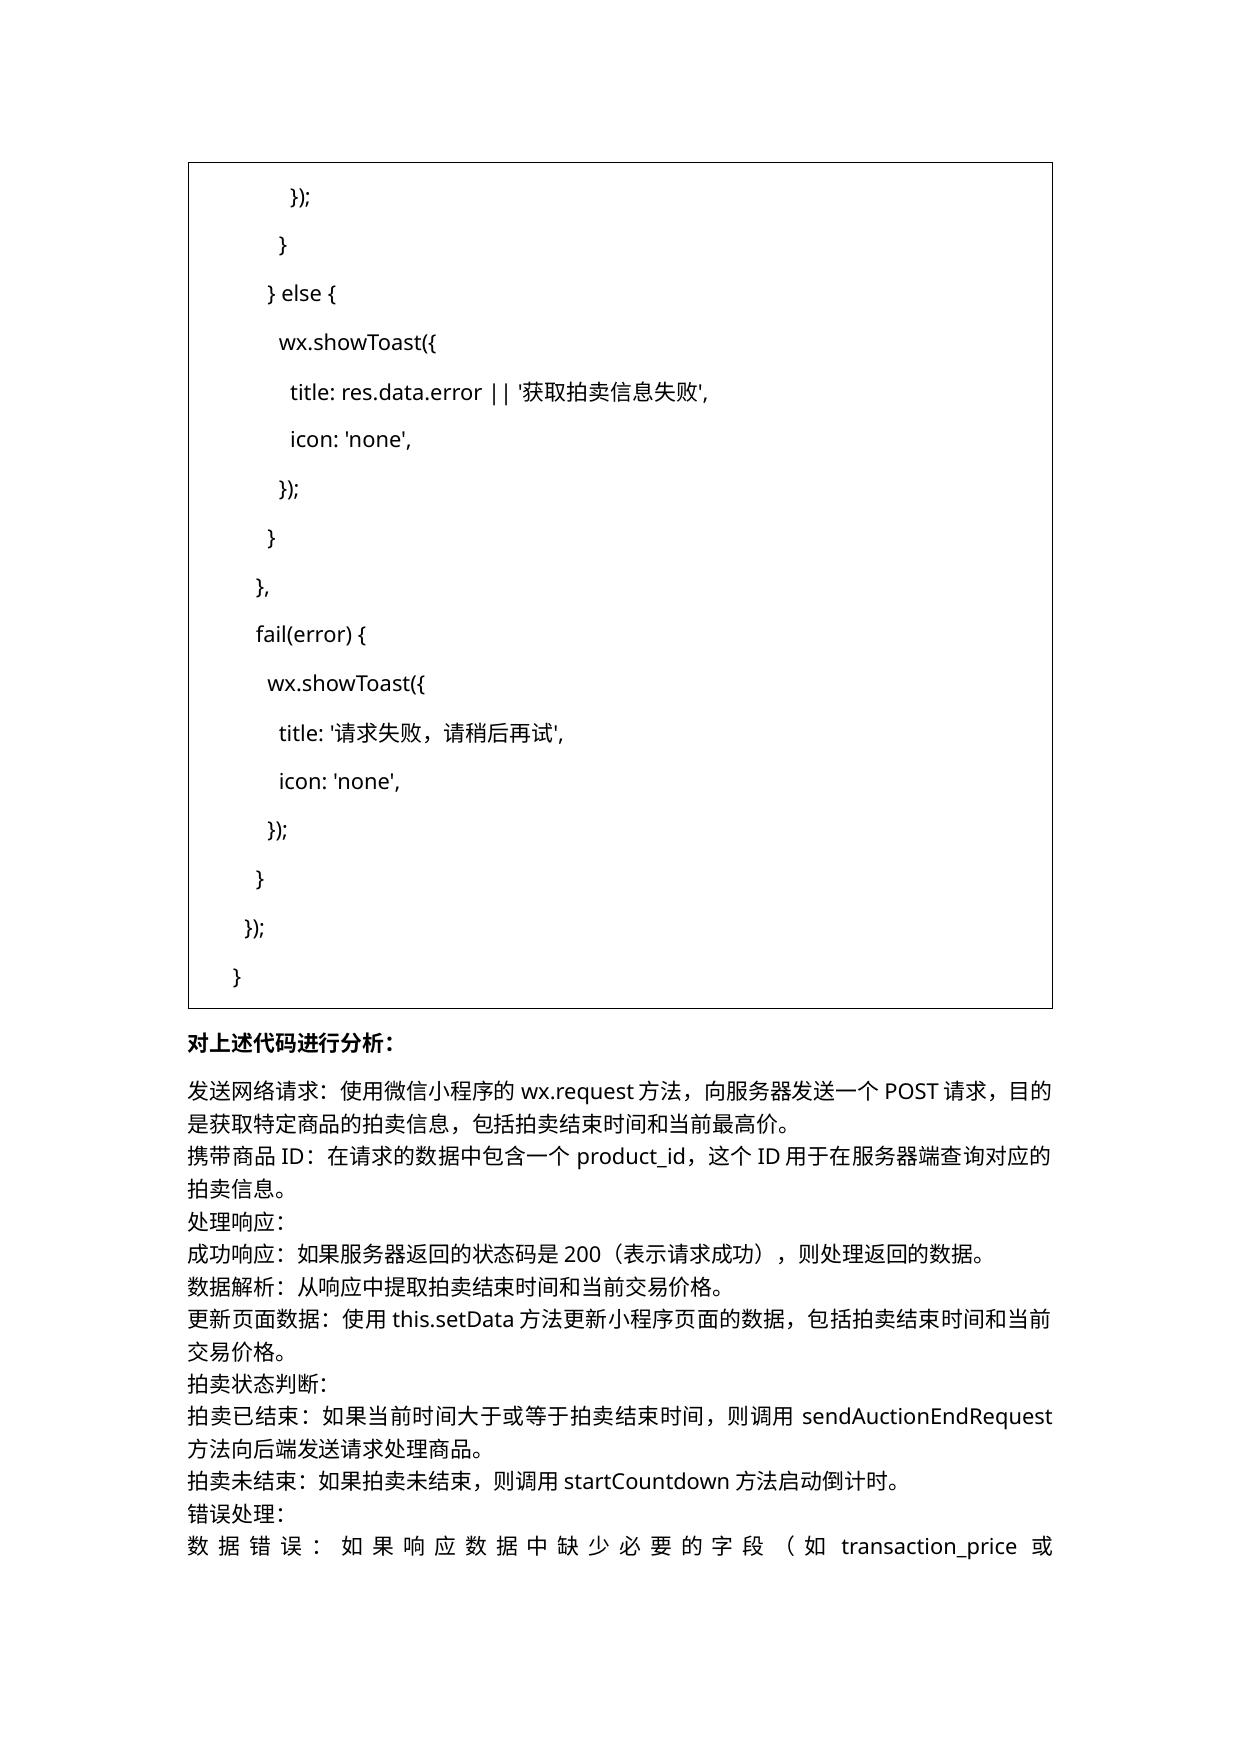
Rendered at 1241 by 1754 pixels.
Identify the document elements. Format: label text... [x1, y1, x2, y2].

text 拍卖未结束：如果拍卖未结束，则调用startCountdown方法启动倒计时。 [187, 1464, 1053, 1497]
text 处理响应： [187, 1204, 1053, 1237]
text 数据解析：从响应中提取拍卖结束时间和当前交易价格。 [187, 1269, 1053, 1302]
text 发送网络请求：使用微信小程序的wx.request方法，向服务器发送一个POST请求，目的是获取特定商品的拍卖信息，包括拍卖结束时间和当前最高价。 [187, 1074, 1053, 1139]
text 携带商品ID：在请求的数据中包含一个product_id，这个ID用于在服务器端查询对应的拍卖信息。 [187, 1139, 1053, 1204]
text 对上述代码进行分析： [187, 1025, 1053, 1058]
text 拍卖已结束：如果当前时间大于或等于拍卖结束时间，则调用sendAuctionEndRequest方法向后端发送请求处理商品。 [187, 1399, 1053, 1464]
text 更新页面数据：使用this.setData方法更新小程序页面的数据，包括拍卖结束时间和当前交易价格。 [187, 1302, 1053, 1367]
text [187, 1529, 1053, 1562]
text 拍卖状态判断： [187, 1367, 1053, 1399]
text 错误处理： [187, 1497, 1053, 1529]
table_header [189, 163, 1052, 1008]
text 成功响应：如果服务器返回的状态码是200（表示请求成功），则处理返回的数据。 [187, 1237, 1053, 1269]
